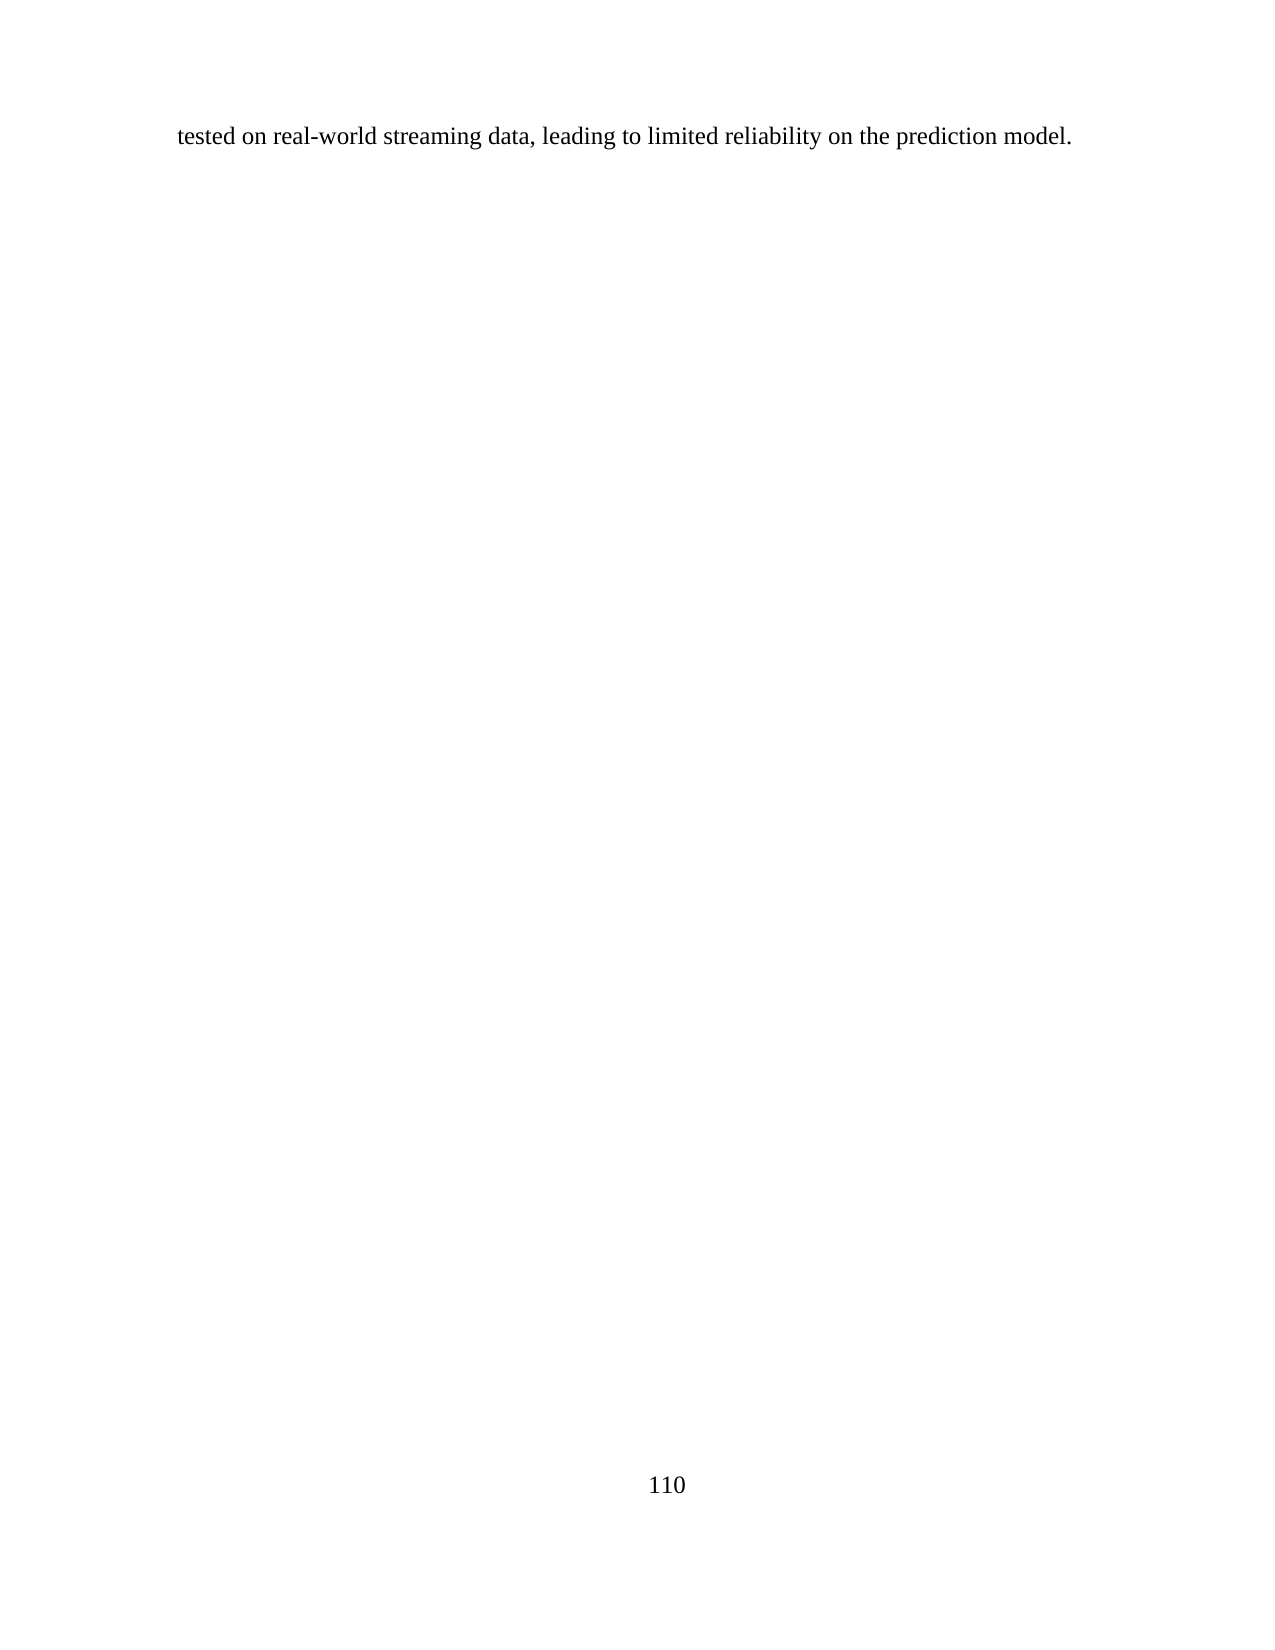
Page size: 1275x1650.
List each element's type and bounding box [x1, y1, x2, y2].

text [177, 121, 1156, 150]
